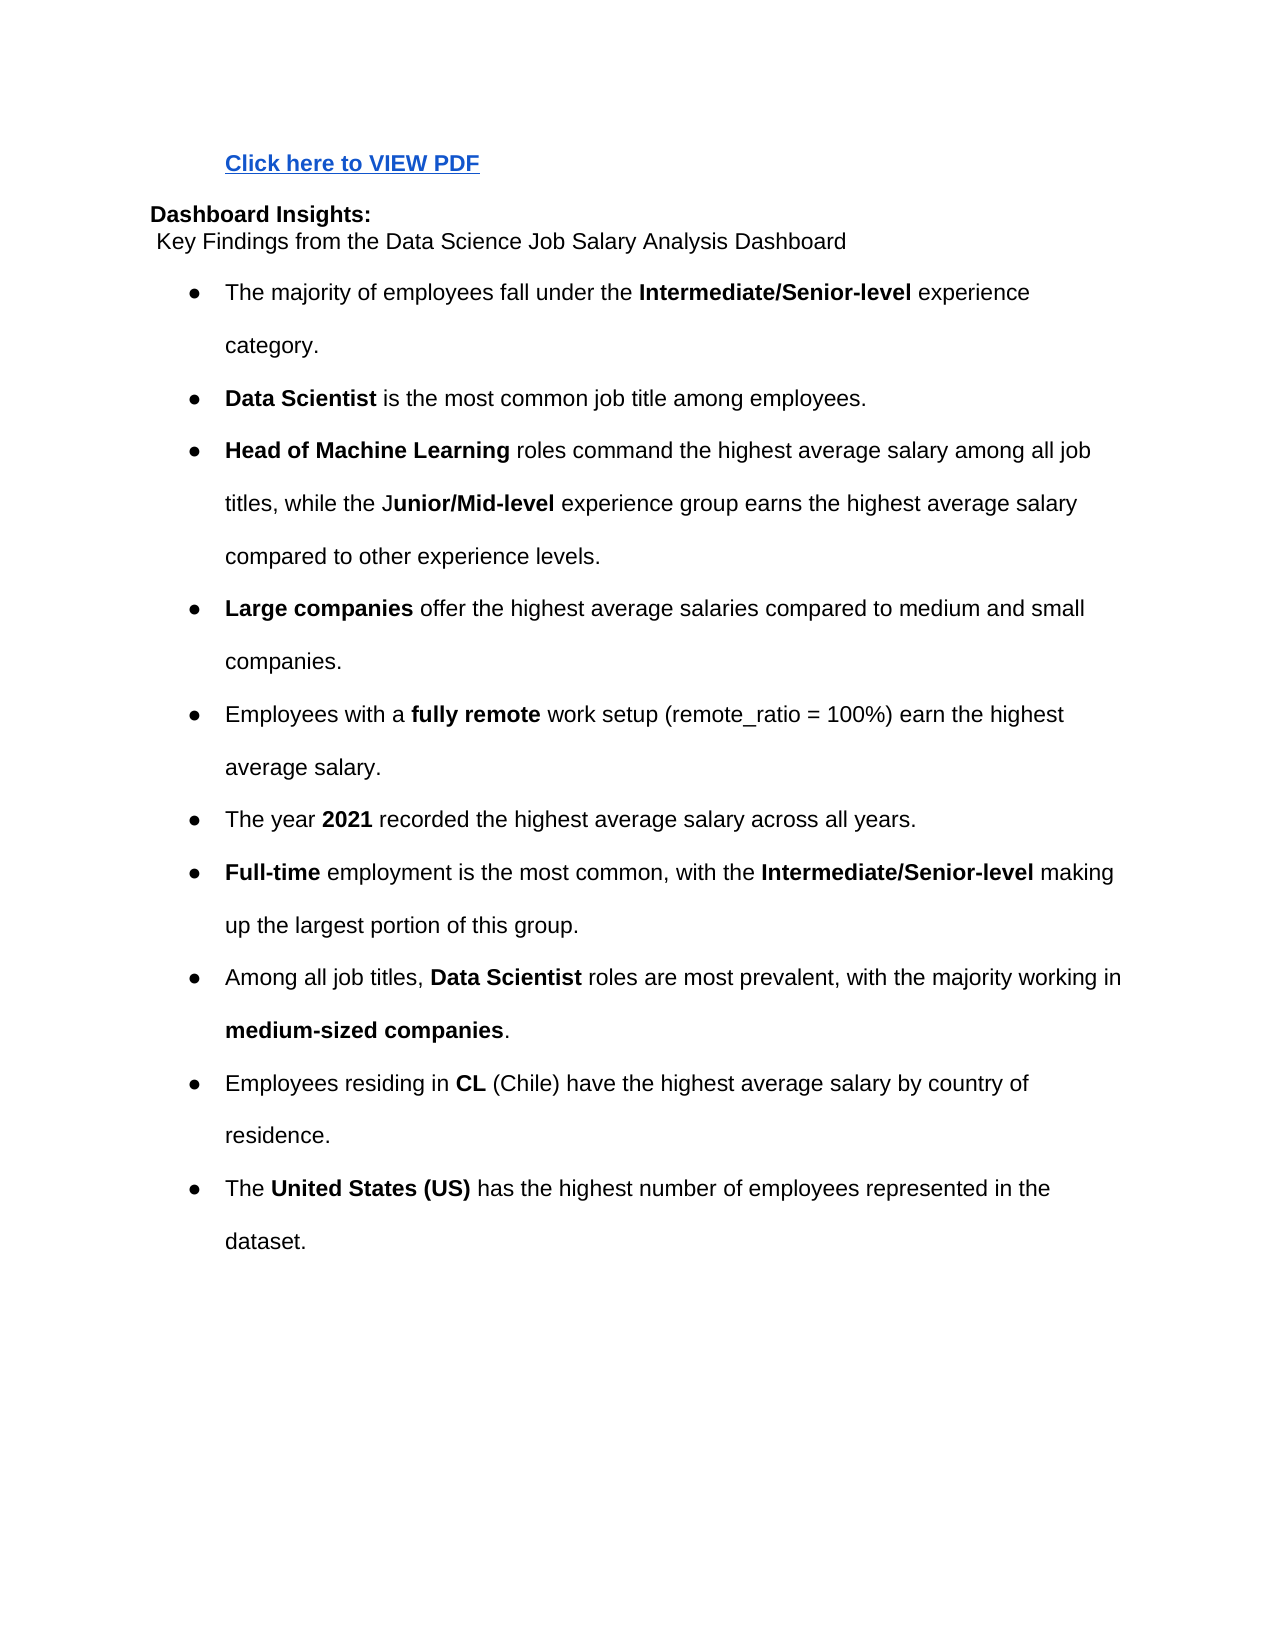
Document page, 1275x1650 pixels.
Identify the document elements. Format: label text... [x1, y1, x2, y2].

list Among all job titles, Data Scientist roles are most prevalent, with the majority working in medium-sized companies. [187, 964, 1125, 1043]
list Head of Machine Learning roles command the highest average salary among all job titles, while the Junior/Mid-level experience group earns the highest average salary compared to other experience levels. [187, 437, 1125, 569]
text Dashboard Insights: Key Findings from the Data Science Job Salary Analysis Dashboard [150, 201, 1125, 254]
list Full-time employment is the most common, with the Intermediate/Senior-level making up the largest portion of this group. [187, 859, 1125, 938]
list The majority of employees fall under the Intermediate/Senior-level experience category. [187, 279, 1125, 358]
list Employees residing in CL (Chile) have the highest average salary by country of residence. [187, 1070, 1125, 1149]
list Employees with a fully remote work setup (remote_ratio = 100%) earn the highest average salary. [187, 701, 1125, 780]
list The year 2021 recorded the highest average salary across all years. [187, 806, 1125, 832]
list Data Scientist is the most common job title among employees. [187, 384, 1125, 411]
text Click here to VIEW PDF [225, 150, 1125, 176]
list The United States (US) has the highest number of employees represented in the dataset. [187, 1175, 1125, 1254]
list Large companies offer the highest average salaries compared to medium and small companies. [187, 595, 1125, 674]
